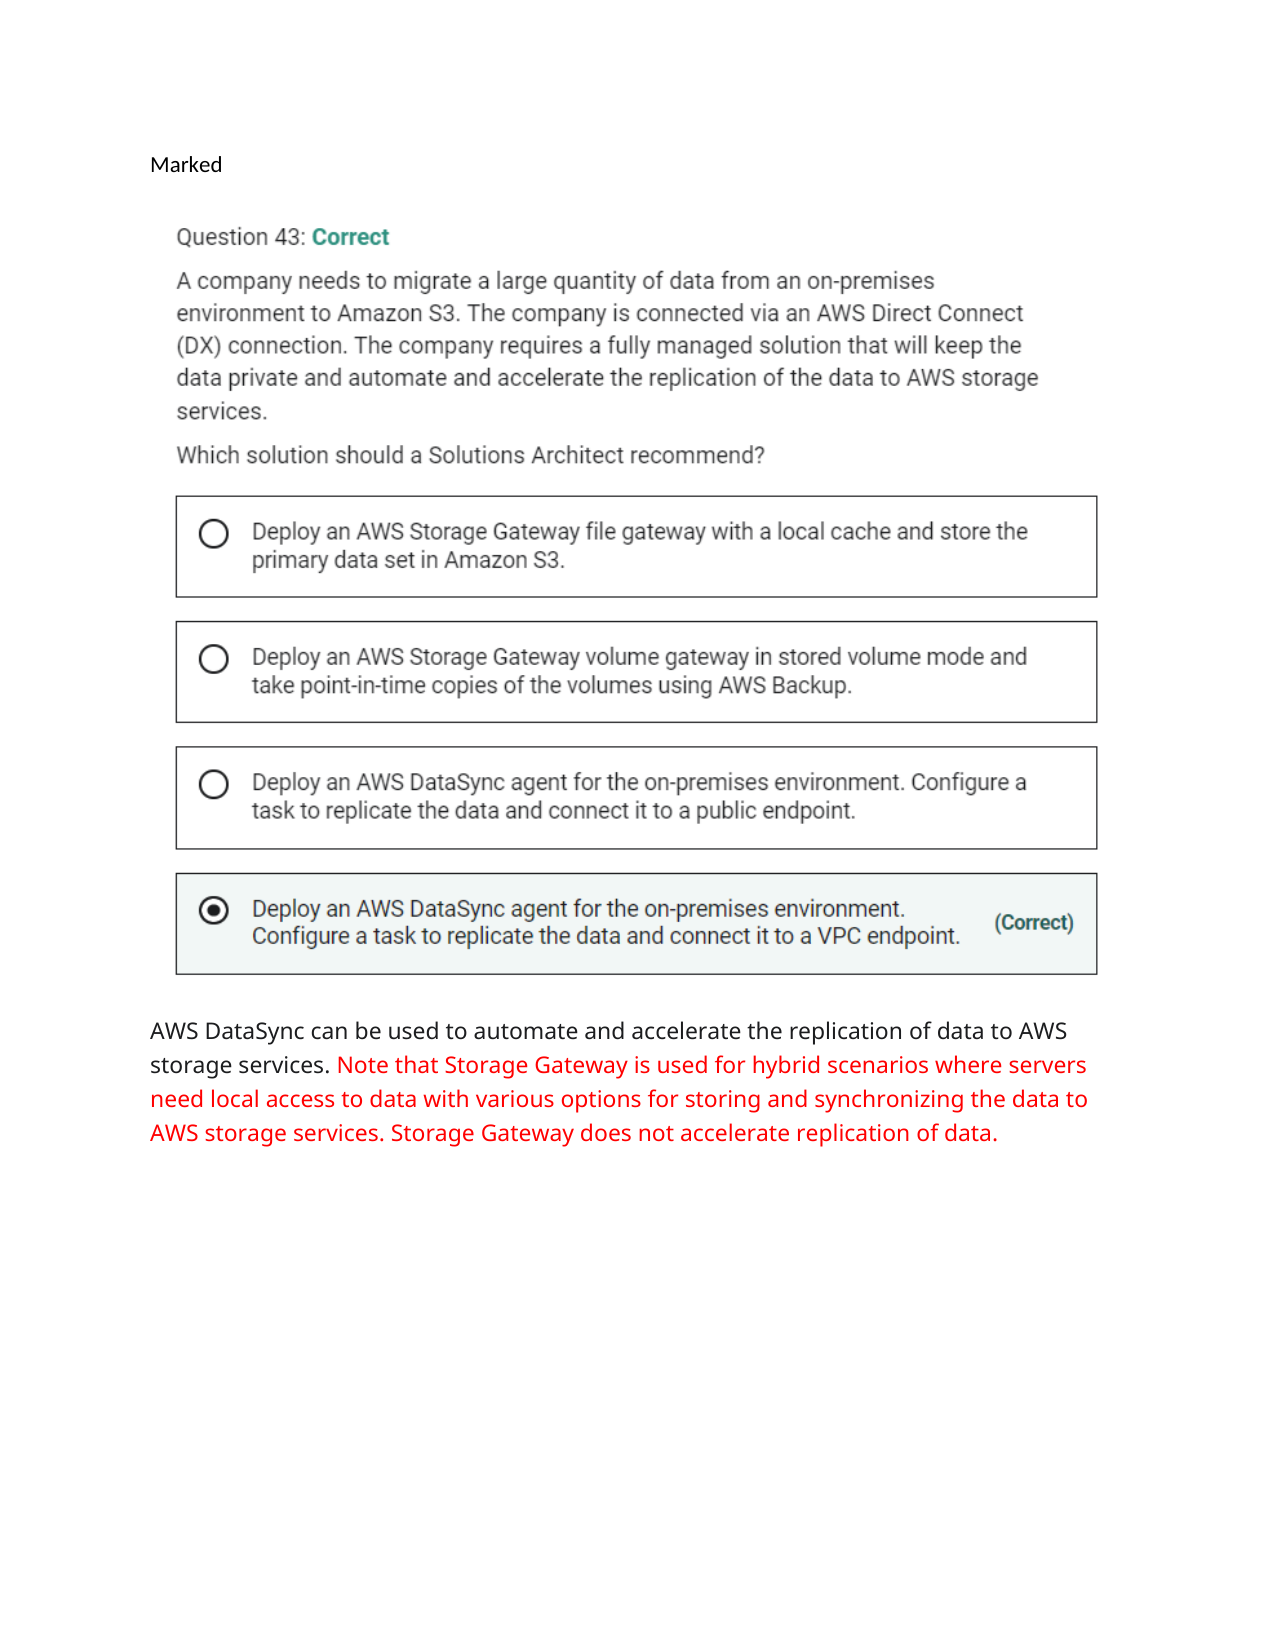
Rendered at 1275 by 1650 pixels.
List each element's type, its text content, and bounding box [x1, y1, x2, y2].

text AWS DataSync can be used to automate and accelerate the replication of data to AWS storage services. Note that Storage Gateway is used for hybrid scenarios where servers need local access to data with various options for storing and synchronizing the data to AWS storage services. Storage Gateway does not accelerate replication of data. [150, 1015, 1125, 1148]
text Marked [150, 150, 1125, 178]
picture [150, 196, 1125, 997]
